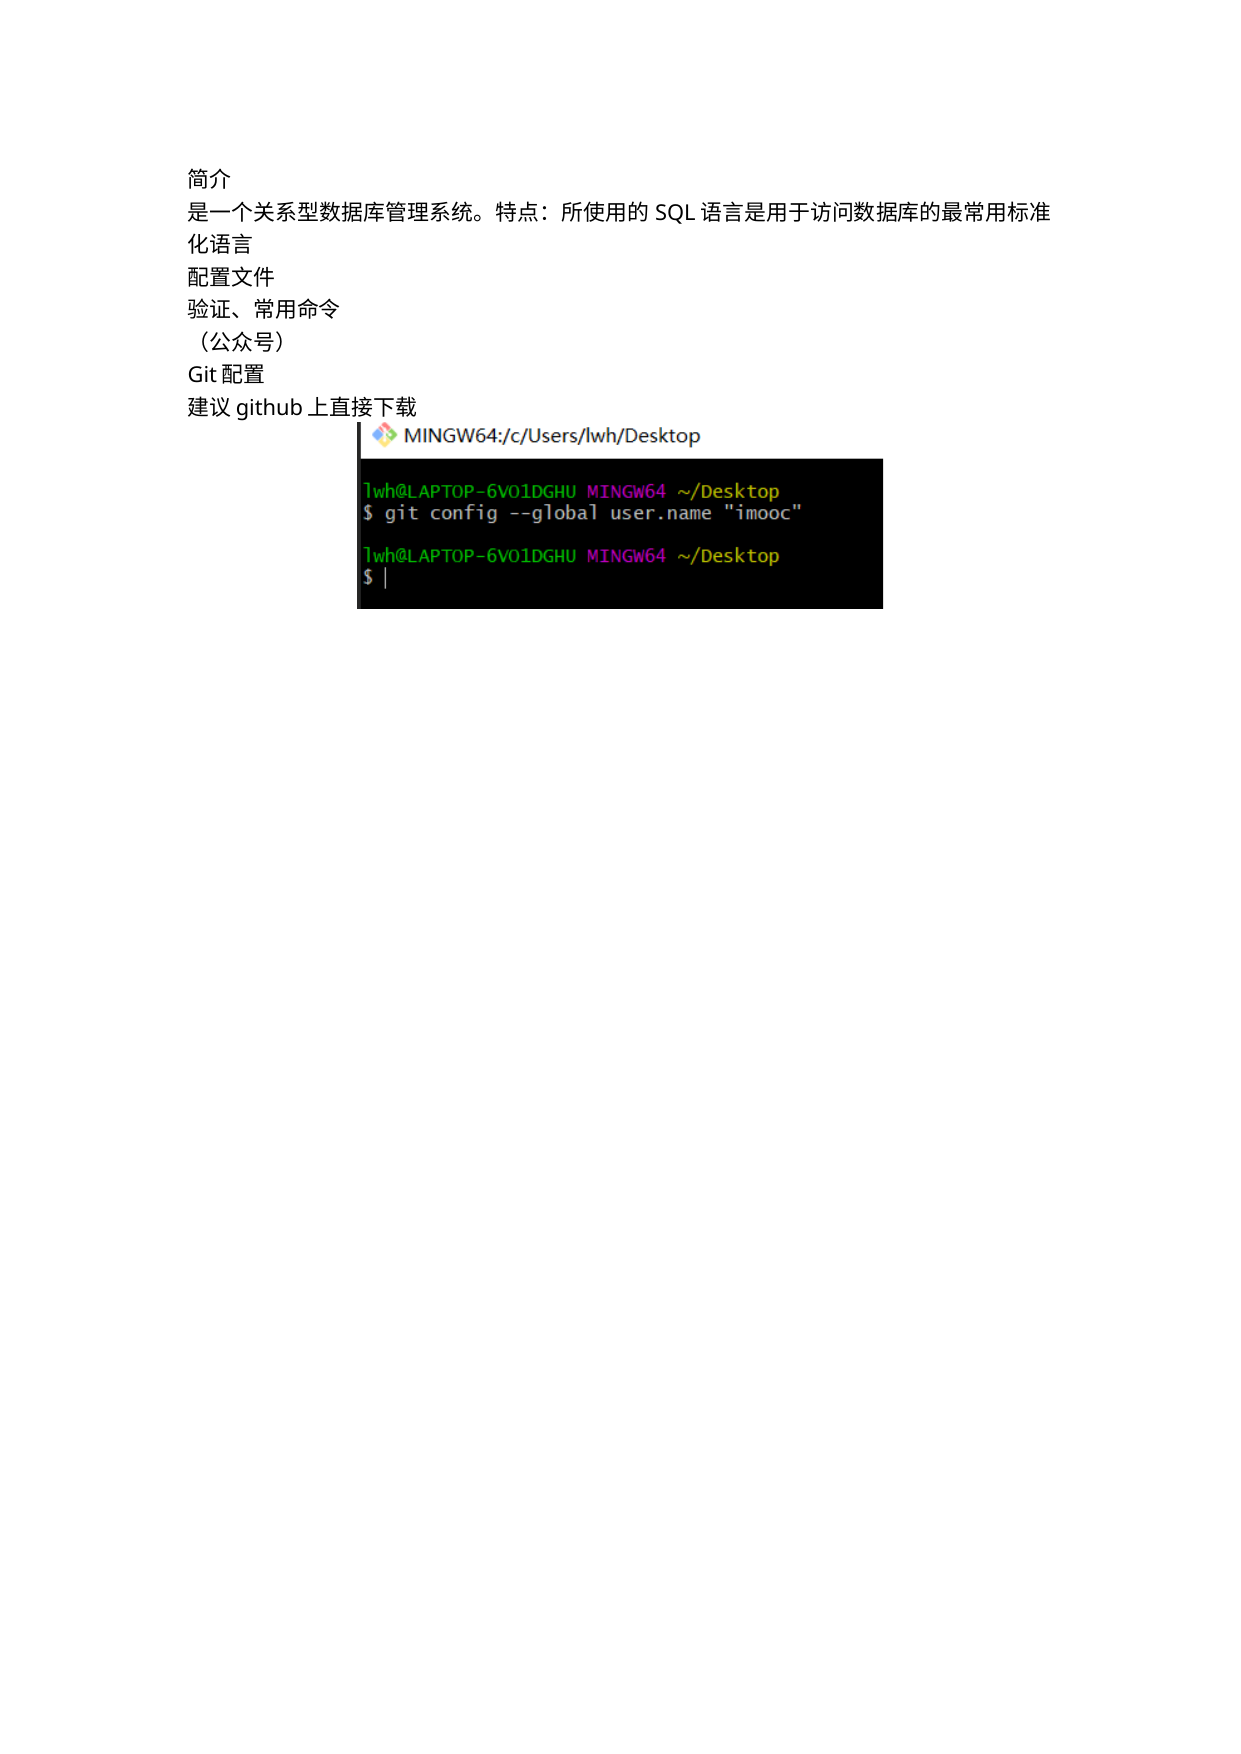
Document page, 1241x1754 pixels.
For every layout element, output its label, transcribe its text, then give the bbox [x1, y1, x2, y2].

text 验证、常用命令 [187, 292, 1053, 324]
text Git配置 [187, 357, 1053, 389]
text （公众号） [187, 324, 1053, 357]
text 是一个关系型数据库管理系统。特点：所使用的SQL语言是用于访问数据库的最常用标准化语言 [187, 194, 1053, 259]
picture [357, 422, 884, 609]
text 配置文件 [187, 259, 1053, 292]
text 建议github上直接下载 [187, 389, 1053, 422]
text 简介 [187, 162, 1053, 194]
